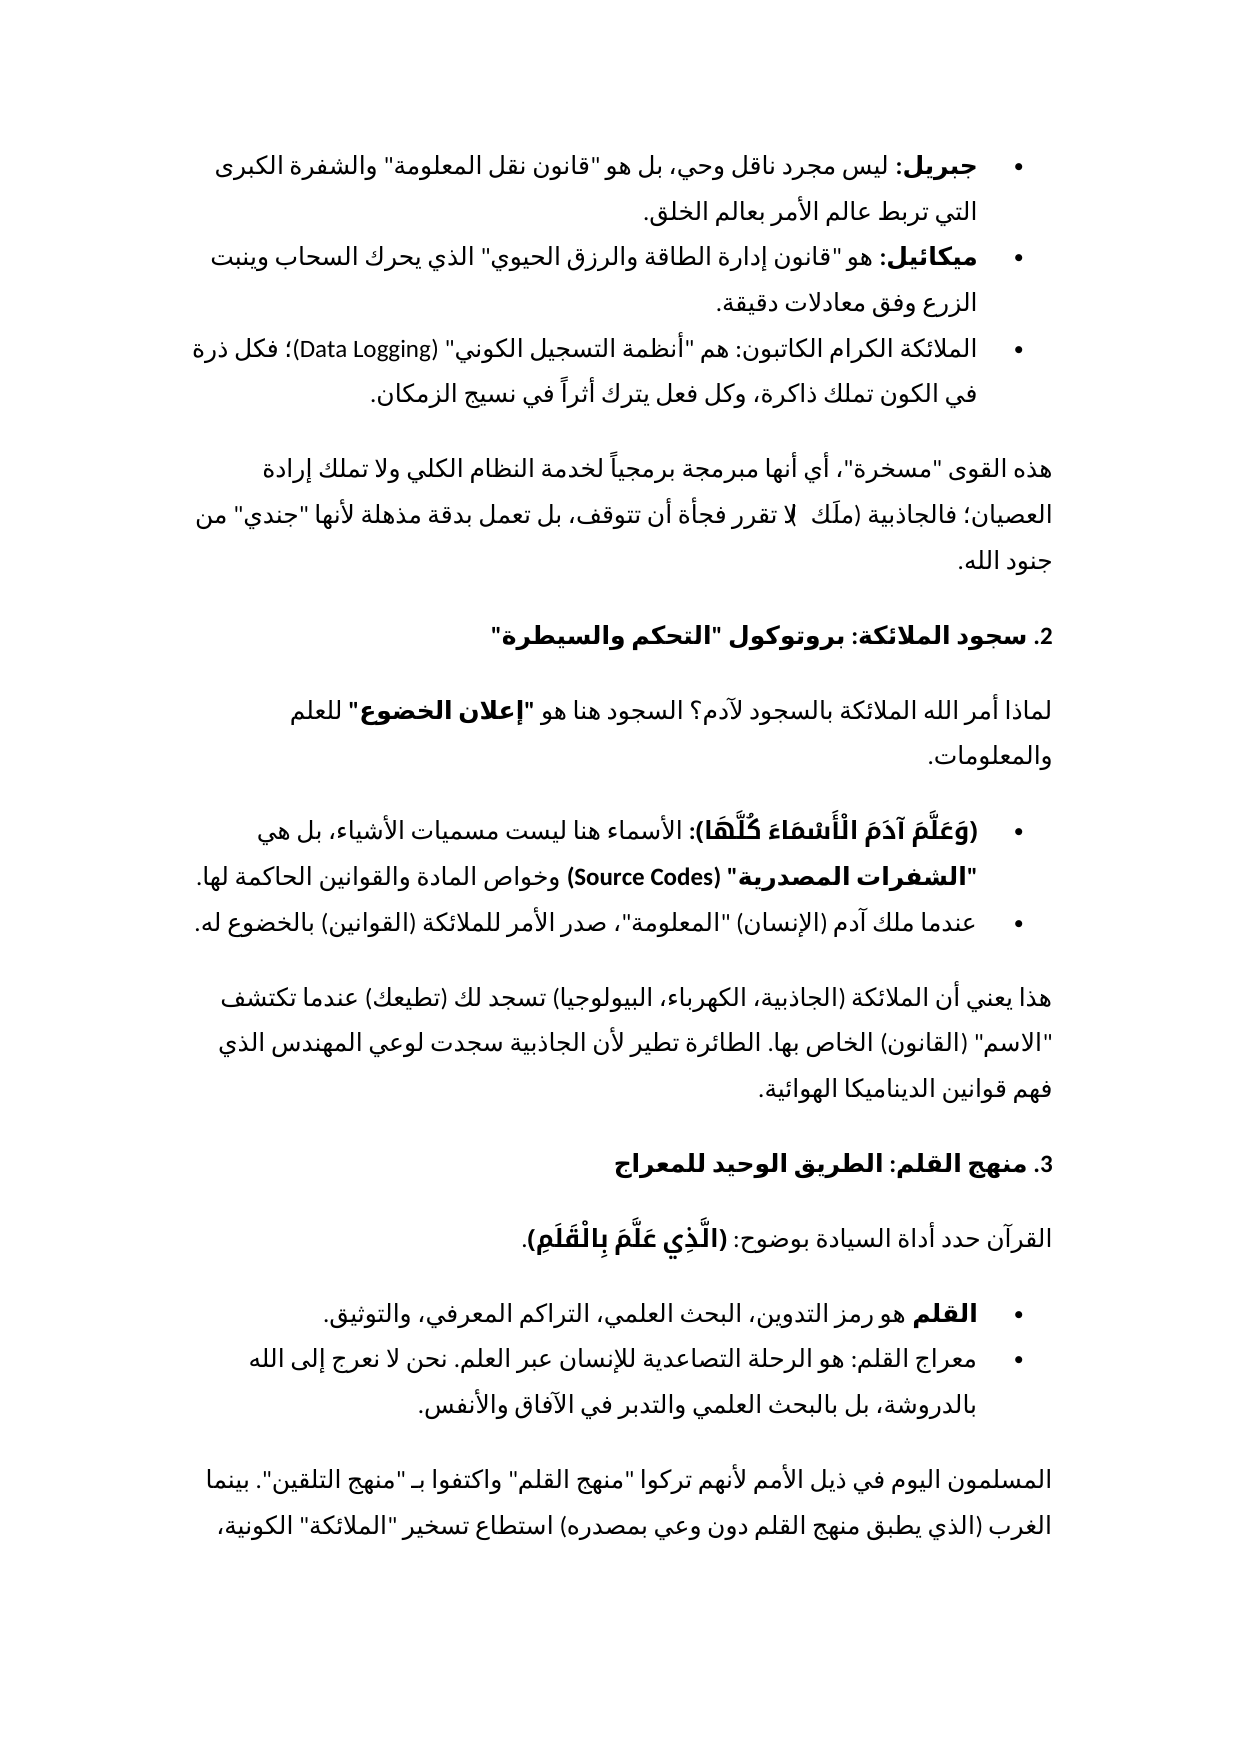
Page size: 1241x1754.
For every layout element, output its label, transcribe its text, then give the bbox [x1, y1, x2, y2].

text هذه القوى "مسخرة"، أي أنها مبرمجة برمجياً لخدمة النظام الكلي ولا تملك إرادة العصيان؛ فالجاذبية (ملَك) لا تقرر فجأة أن تتوقف، بل تعمل بدقة مذهلة لأنها "جندي" من جنود الله. [187, 453, 1053, 576]
text 3. منهج القلم: الطريق الوحيد للمعراج [187, 1148, 1053, 1179]
text القرآن حدد أداة السيادة بوضوح: ﴿الَّذِي عَلَّمَ بِالْقَلَمِ﴾. [187, 1223, 1053, 1253]
list عندما ملك آدم (الإنسان) "المعلومة"، صدر الأمر للملائكة (القوانين) بالخضوع له. [187, 907, 1015, 937]
list الملائكة الكرام الكاتبون: هم "أنظمة التسجيل الكوني" (Data Logging)؛ فكل ذرة في الكون تملك ذاكرة، وكل فعل يترك أثراً في نسيج الزمكان. [187, 333, 1015, 409]
list جبريل: ليس مجرد ناقل وحي، بل هو "قانون نقل المعلومة" والشفرة الكبرى التي تربط عالم الأمر بعالم الخلق. [187, 150, 1015, 226]
text هذا يعني أن الملائكة (الجاذبية، الكهرباء، البيولوجيا) تسجد لك (تطيعك) عندما تكتشف "الاسم" (القانون) الخاص بها. الطائرة تطير لأن الجاذبية سجدت لوعي المهندس الذي فهم قوانين الديناميكا الهوائية. [187, 982, 1053, 1104]
list ميكائيل: هو "قانون إدارة الطاقة والرزق الحيوي" الذي يحرك السحاب وينبت الزرع وفق معادلات دقيقة. [187, 241, 1015, 318]
list ﴿وَعَلَّمَ آدَمَ الْأَسْمَاءَ كُلَّهَا﴾: الأسماء هنا ليست مسميات الأشياء، بل هي "الشفرات المصدرية" (Source Codes) وخواص المادة والقوانين الحاكمة لها. [187, 815, 1015, 892]
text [187, 1464, 1053, 1541]
text لماذا أمر الله الملائكة بالسجود لآدم؟ السجود هنا هو "إعلان الخضوع" للعلم والمعلومات. [187, 695, 1053, 771]
list معراج القلم: هو الرحلة التصاعدية للإنسان عبر العلم. نحن لا نعرج إلى الله بالدروشة، بل بالبحث العلمي والتدبر في الآفاق والأنفس. [187, 1344, 1015, 1420]
text 2. سجود الملائكة: بروتوكول "التحكم والسيطرة" [187, 620, 1053, 650]
list القلم هو رمز التدوين، البحث العلمي، التراكم المعرفي، والتوثيق. [187, 1298, 1015, 1328]
